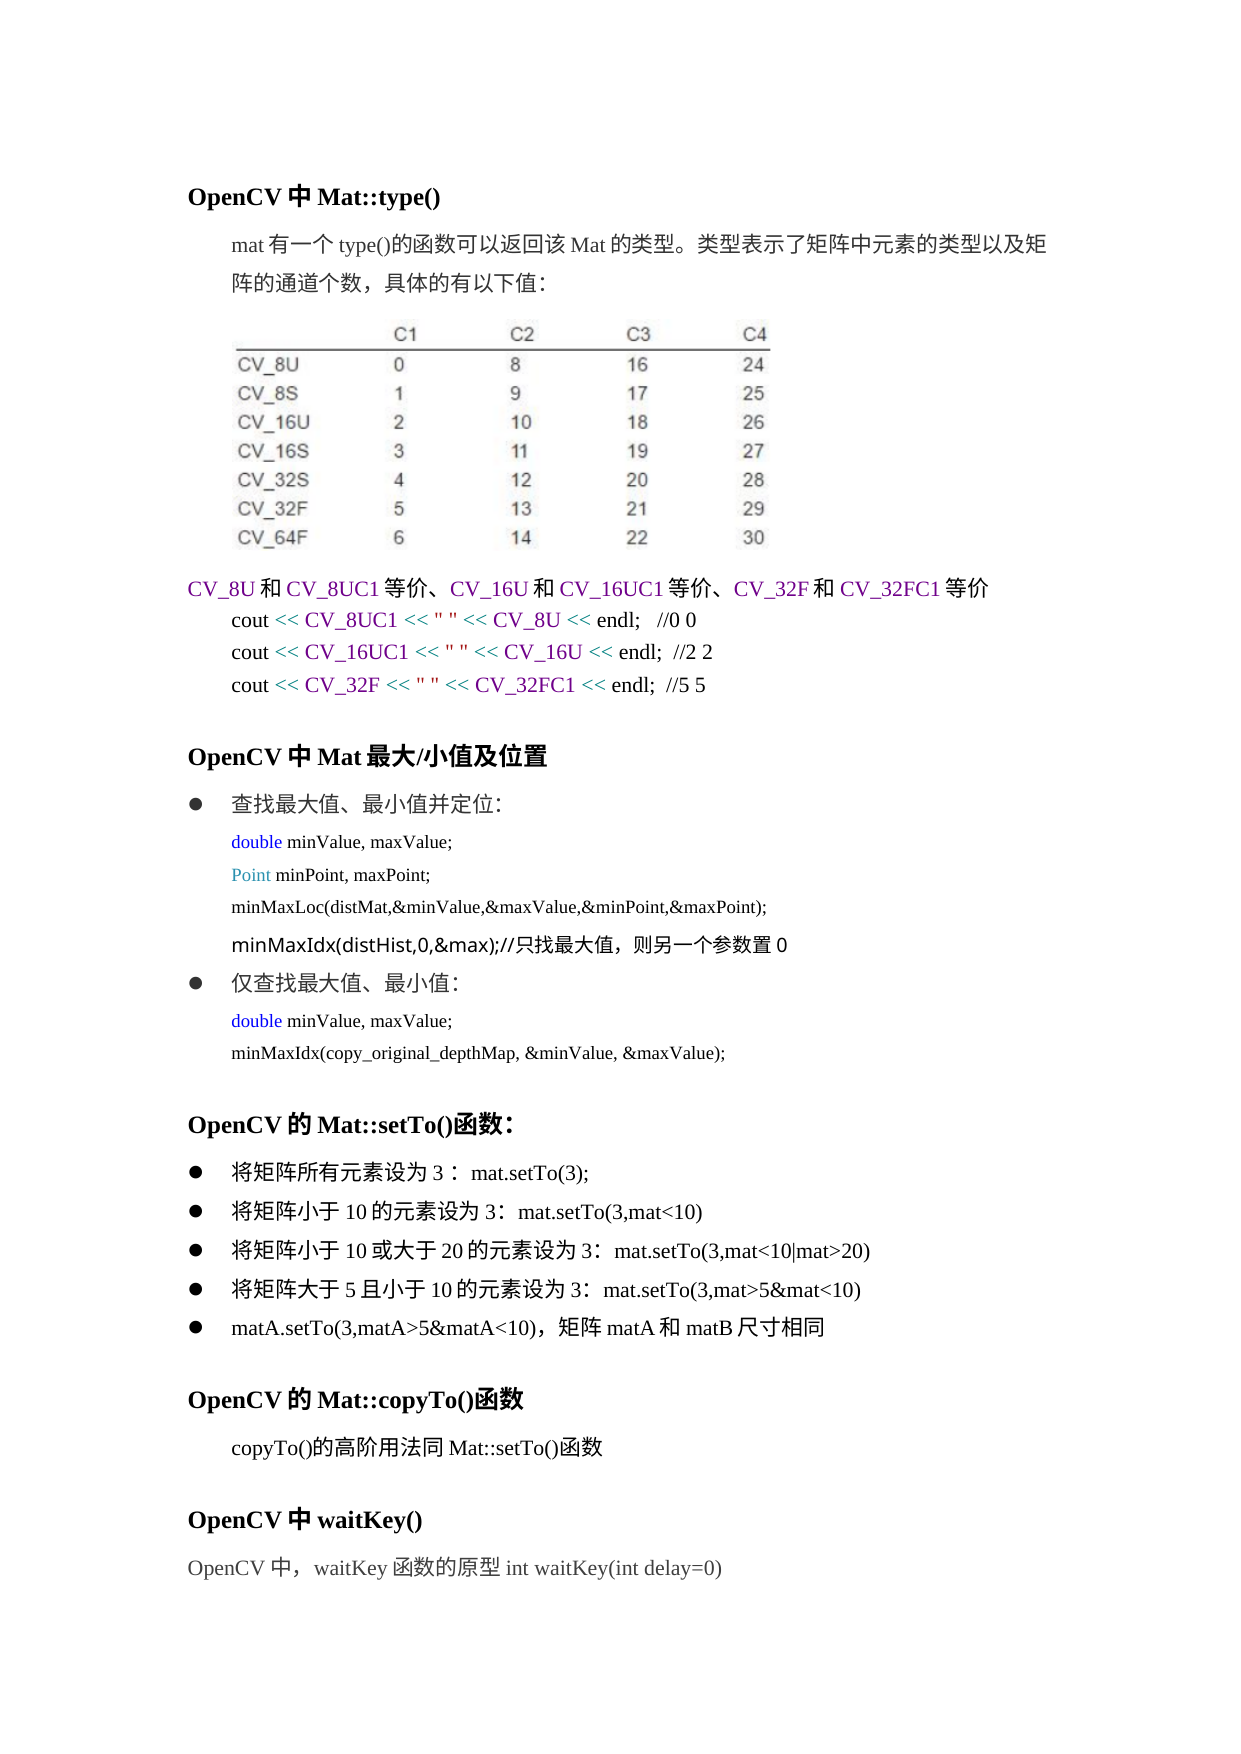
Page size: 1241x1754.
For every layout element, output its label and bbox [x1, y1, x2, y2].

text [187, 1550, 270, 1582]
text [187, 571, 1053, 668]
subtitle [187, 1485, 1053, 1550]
picture [231, 319, 771, 551]
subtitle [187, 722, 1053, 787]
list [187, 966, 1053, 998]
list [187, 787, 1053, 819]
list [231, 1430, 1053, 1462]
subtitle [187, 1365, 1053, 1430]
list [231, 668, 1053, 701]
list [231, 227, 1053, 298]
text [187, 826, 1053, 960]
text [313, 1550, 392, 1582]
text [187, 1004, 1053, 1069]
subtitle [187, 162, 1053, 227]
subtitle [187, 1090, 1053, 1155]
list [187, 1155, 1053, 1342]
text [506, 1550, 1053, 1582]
